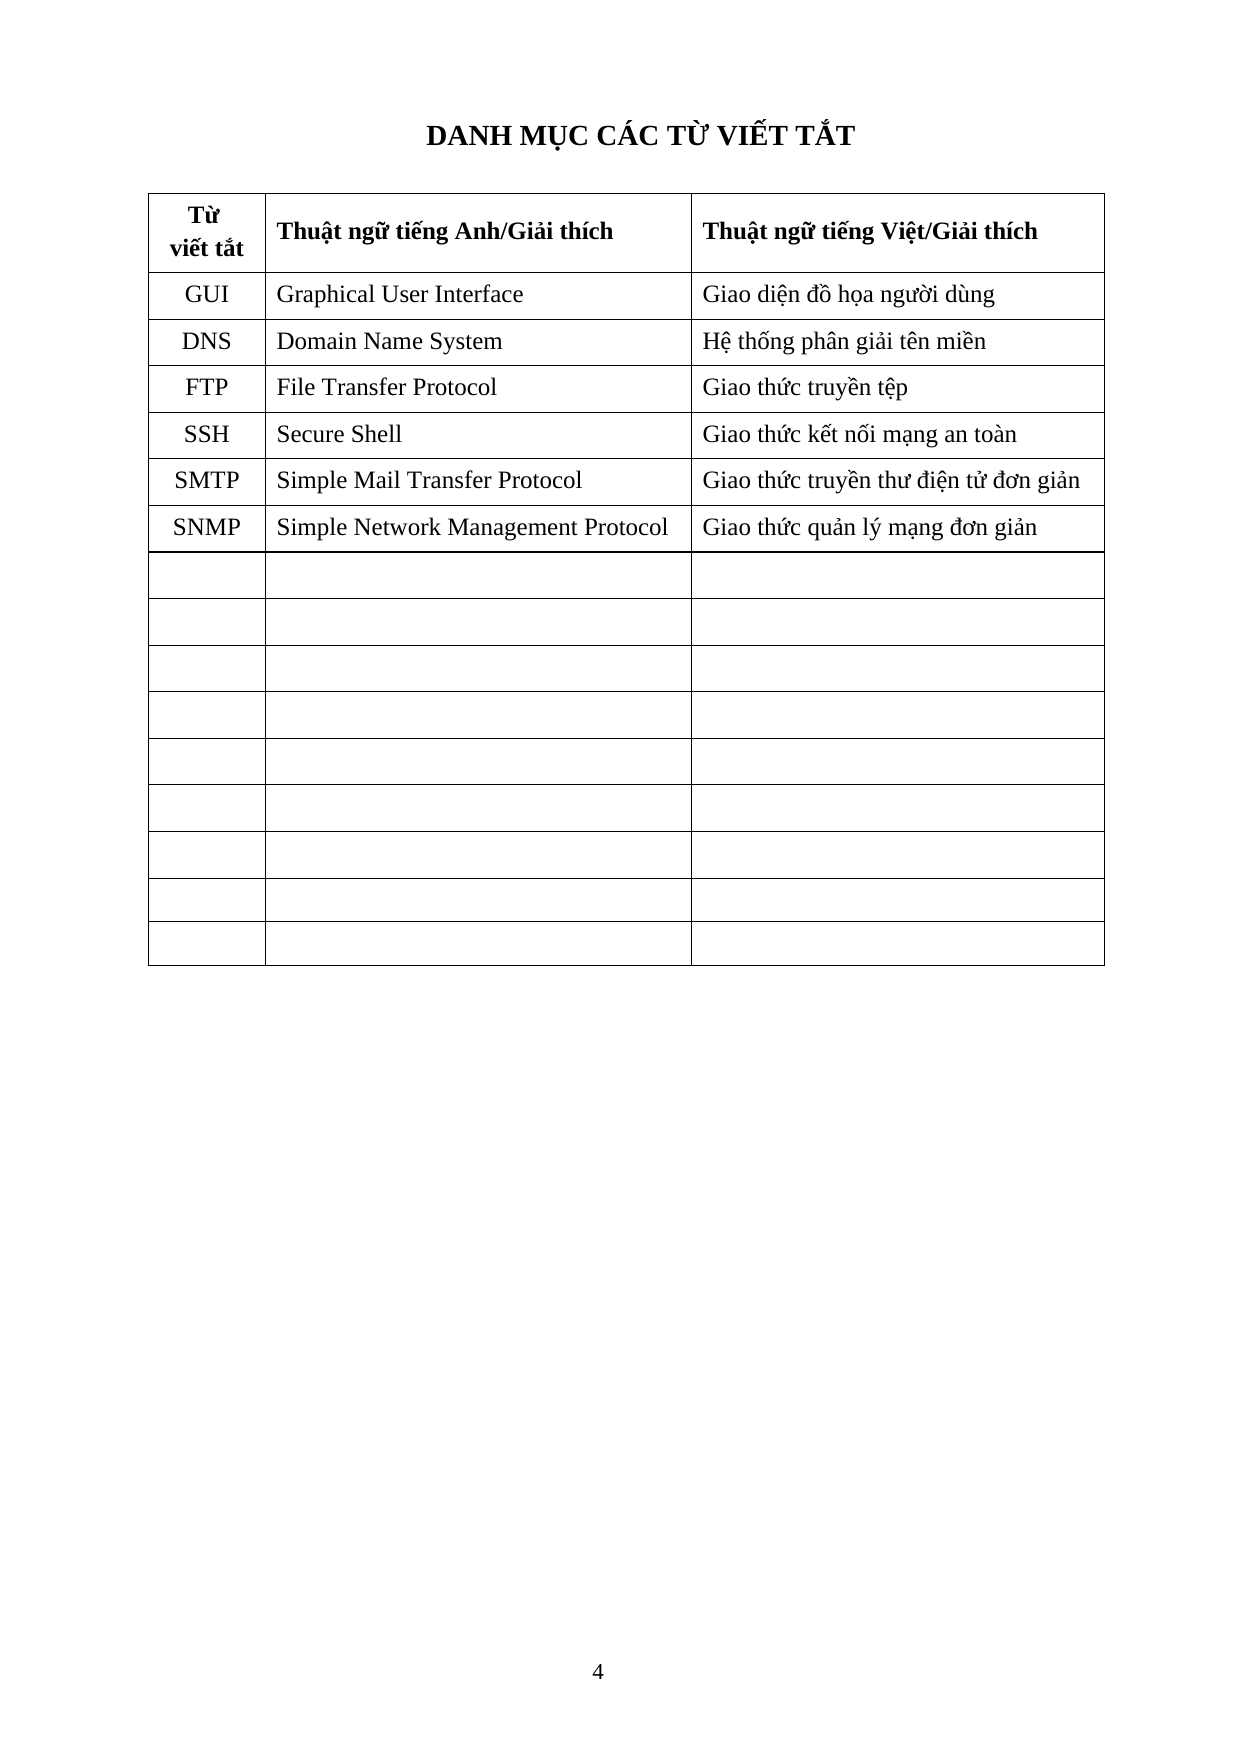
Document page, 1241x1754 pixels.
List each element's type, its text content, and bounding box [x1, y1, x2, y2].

table_cell [149, 832, 265, 877]
table_cell Simple Mail Transfer Protocol [266, 459, 691, 505]
table_cell [692, 922, 1104, 965]
table_cell SNMP [149, 506, 265, 551]
table_cell [692, 692, 1104, 738]
table_cell [149, 692, 265, 738]
table_cell [692, 599, 1104, 644]
table_cell Secure Shell [266, 413, 691, 458]
table_cell [266, 879, 691, 921]
table_cell Giao thức truyền thư điện tử đơn giản [692, 459, 1104, 505]
table_cell [266, 553, 691, 598]
table_cell File Transfer Protocol [266, 366, 691, 412]
table_cell [266, 922, 691, 965]
table_cell [692, 785, 1104, 831]
table_cell Giao thức quản lý mạng đơn giản [692, 506, 1104, 551]
table_header Thuật ngữ tiếng Anh/Giải thích [266, 194, 691, 272]
table_cell [149, 879, 265, 921]
table_cell [149, 646, 265, 691]
table_cell [149, 785, 265, 831]
table_cell Giao thức truyền tệp [692, 366, 1104, 412]
table_header Từ viết tắt [149, 194, 265, 272]
table_cell Giao thức kết nối mạng an toàn [692, 413, 1104, 458]
table_cell GUI [149, 273, 265, 319]
table_cell Graphical User Interface [266, 273, 691, 319]
table_header Thuật ngữ tiếng Việt/Giải thích [692, 194, 1104, 272]
table_cell [149, 599, 265, 644]
table_cell [149, 553, 265, 598]
table_cell [692, 553, 1104, 598]
table_cell [266, 692, 691, 738]
table_cell [266, 646, 691, 691]
table_cell Giao diện đồ họa người dùng [692, 273, 1104, 319]
text DANH MỤC CÁC TỪ VIẾT TẮT [148, 118, 1134, 152]
table_cell [266, 739, 691, 784]
table_cell SMTP [149, 459, 265, 505]
table_cell FTP [149, 366, 265, 412]
table_cell DNS [149, 320, 265, 365]
table_cell [149, 739, 265, 784]
table_cell [149, 922, 265, 965]
table_cell Domain Name System [266, 320, 691, 365]
table_cell [266, 599, 691, 644]
table_cell Hệ thống phân giải tên miền [692, 320, 1104, 365]
table_cell [692, 646, 1104, 691]
table_cell Simple Network Management Protocol [266, 506, 691, 551]
table_cell SSH [149, 413, 265, 458]
table_cell [266, 832, 691, 877]
table_cell [266, 785, 691, 831]
table_cell [692, 879, 1104, 921]
table_cell [692, 832, 1104, 877]
table_cell [692, 739, 1104, 784]
